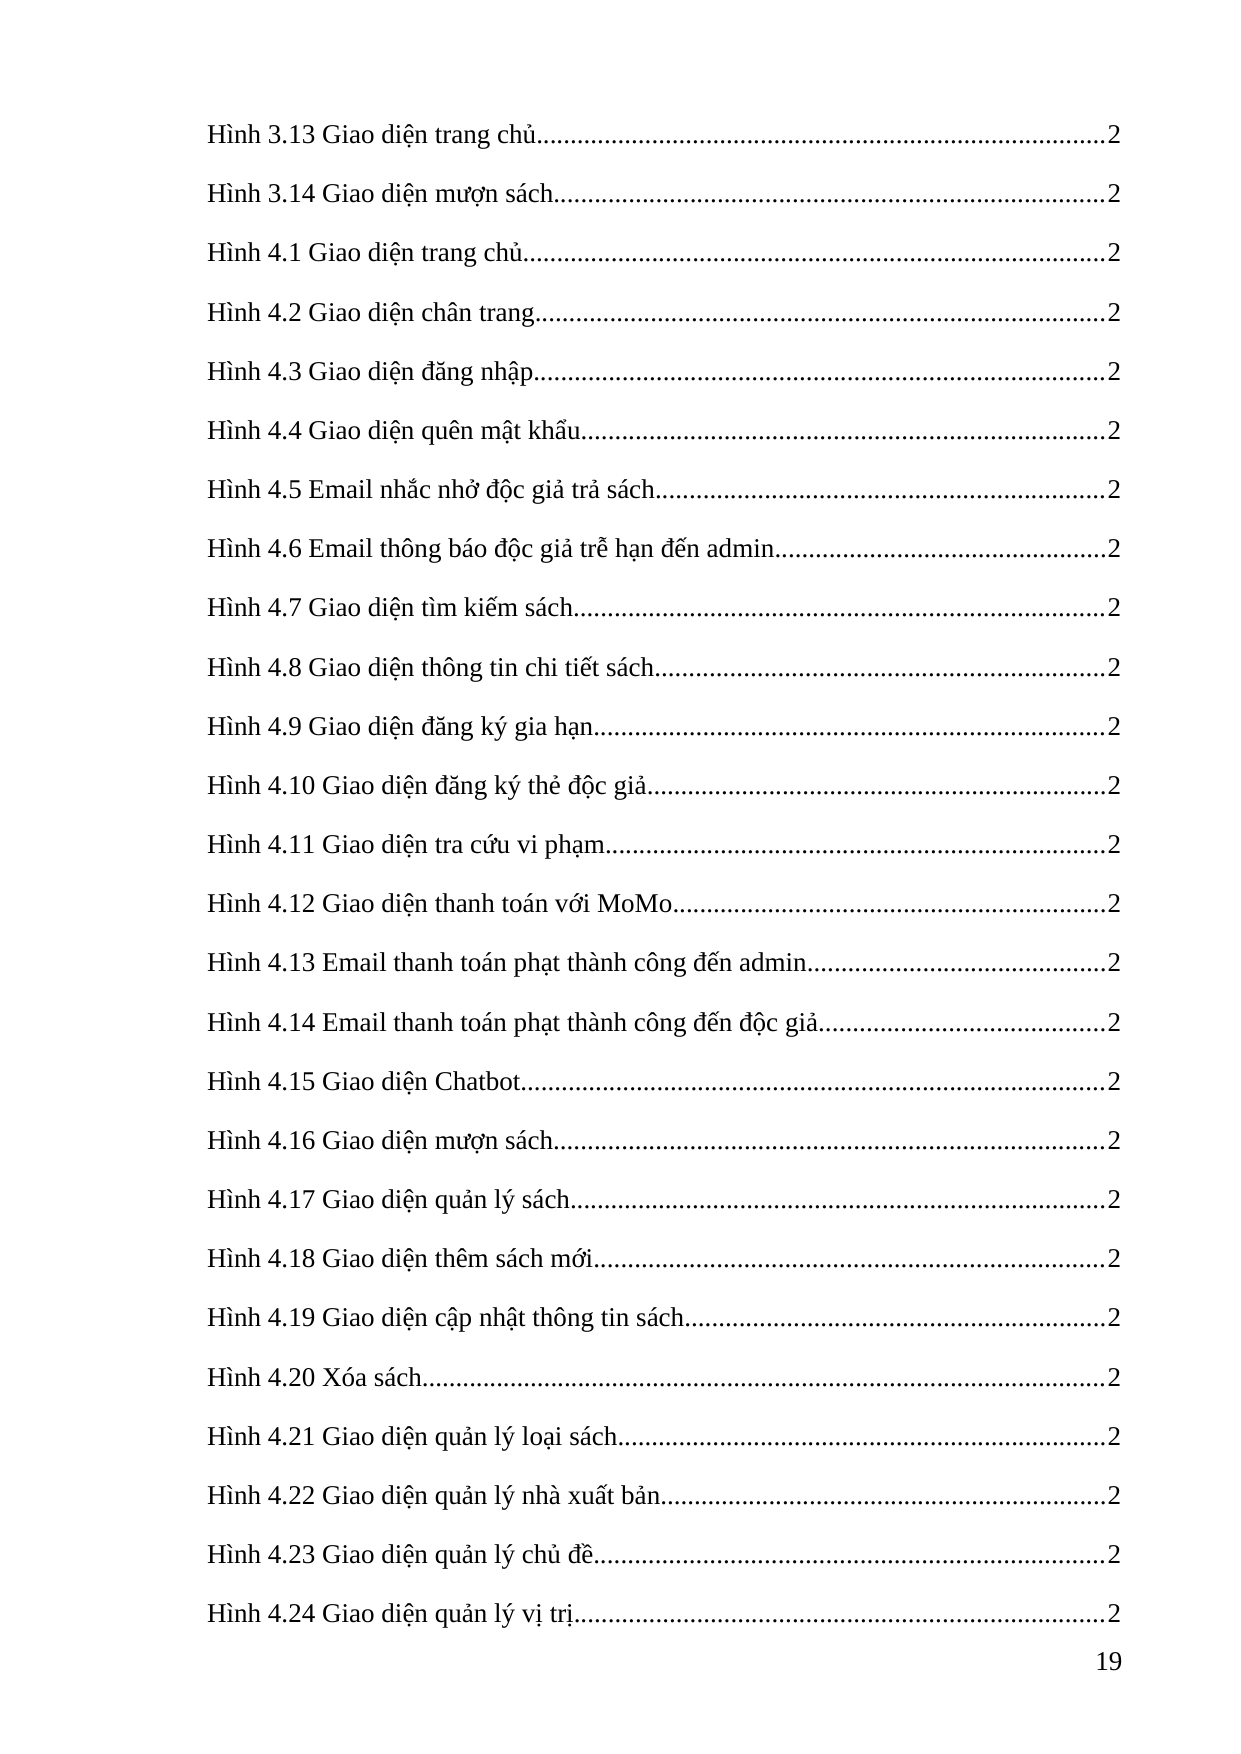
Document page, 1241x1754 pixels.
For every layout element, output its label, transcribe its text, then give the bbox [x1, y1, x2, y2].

text Hình 4.20 Xóa sách 2 [207, 1361, 1122, 1392]
text Hình 4.8 Giao diện thông tin chi tiết sách 2 [207, 651, 1122, 682]
text Hình 4.9 Giao diện đăng ký gia hạn 2 [207, 710, 1122, 741]
text Hình 4.2 Giao diện chân trang 2 [207, 296, 1122, 327]
text Hình 4.1 Giao diện trang chủ 2 [207, 236, 1122, 268]
text Hình 4.24 Giao diện quản lý vị trị 2 [207, 1597, 1122, 1628]
text Hình 4.4 Giao diện quên mật khẩu 2 [207, 414, 1122, 445]
text Hình 4.16 Giao diện mượn sách 2 [207, 1124, 1122, 1155]
text Hình 3.14 Giao diện mượn sách 2 [207, 177, 1122, 208]
text Hình 4.12 Giao diện thanh toán với MoMo 2 [207, 887, 1122, 918]
text Hình 4.5 Email nhắc nhở độc giả trả sách 2 [207, 473, 1122, 504]
text Hình 4.23 Giao diện quản lý chủ đề 2 [207, 1538, 1122, 1569]
text Hình 4.11 Giao diện tra cứu vi phạm 2 [207, 828, 1122, 859]
text Hình 4.19 Giao diện cập nhật thông tin sách 2 [207, 1301, 1122, 1333]
text Hình 4.13 Email thanh toán phạt thành công đến admin 2 [207, 946, 1122, 978]
text Hình 4.21 Giao diện quản lý loại sách 2 [207, 1420, 1122, 1451]
text Hình 4.6 Email thông báo độc giả trễ hạn đến admin 2 [207, 532, 1122, 563]
text Hình 4.14 Email thanh toán phạt thành công đến độc giả 2 [207, 1006, 1122, 1037]
text Hình 4.22 Giao diện quản lý nhà xuất bản 2 [207, 1479, 1122, 1510]
text Hình 3.13 Giao diện trang chủ 2 [207, 118, 1122, 149]
text Hình 4.10 Giao diện đăng ký thẻ độc giả 2 [207, 769, 1122, 800]
text Hình 4.15 Giao diện Chatbot 2 [207, 1065, 1122, 1096]
text Hình 4.7 Giao diện tìm kiếm sách 2 [207, 591, 1122, 623]
text Hình 4.17 Giao diện quản lý sách 2 [207, 1183, 1122, 1214]
text Hình 4.3 Giao diện đăng nhập 2 [207, 355, 1122, 386]
text Hình 4.18 Giao diện thêm sách mới 2 [207, 1242, 1122, 1273]
